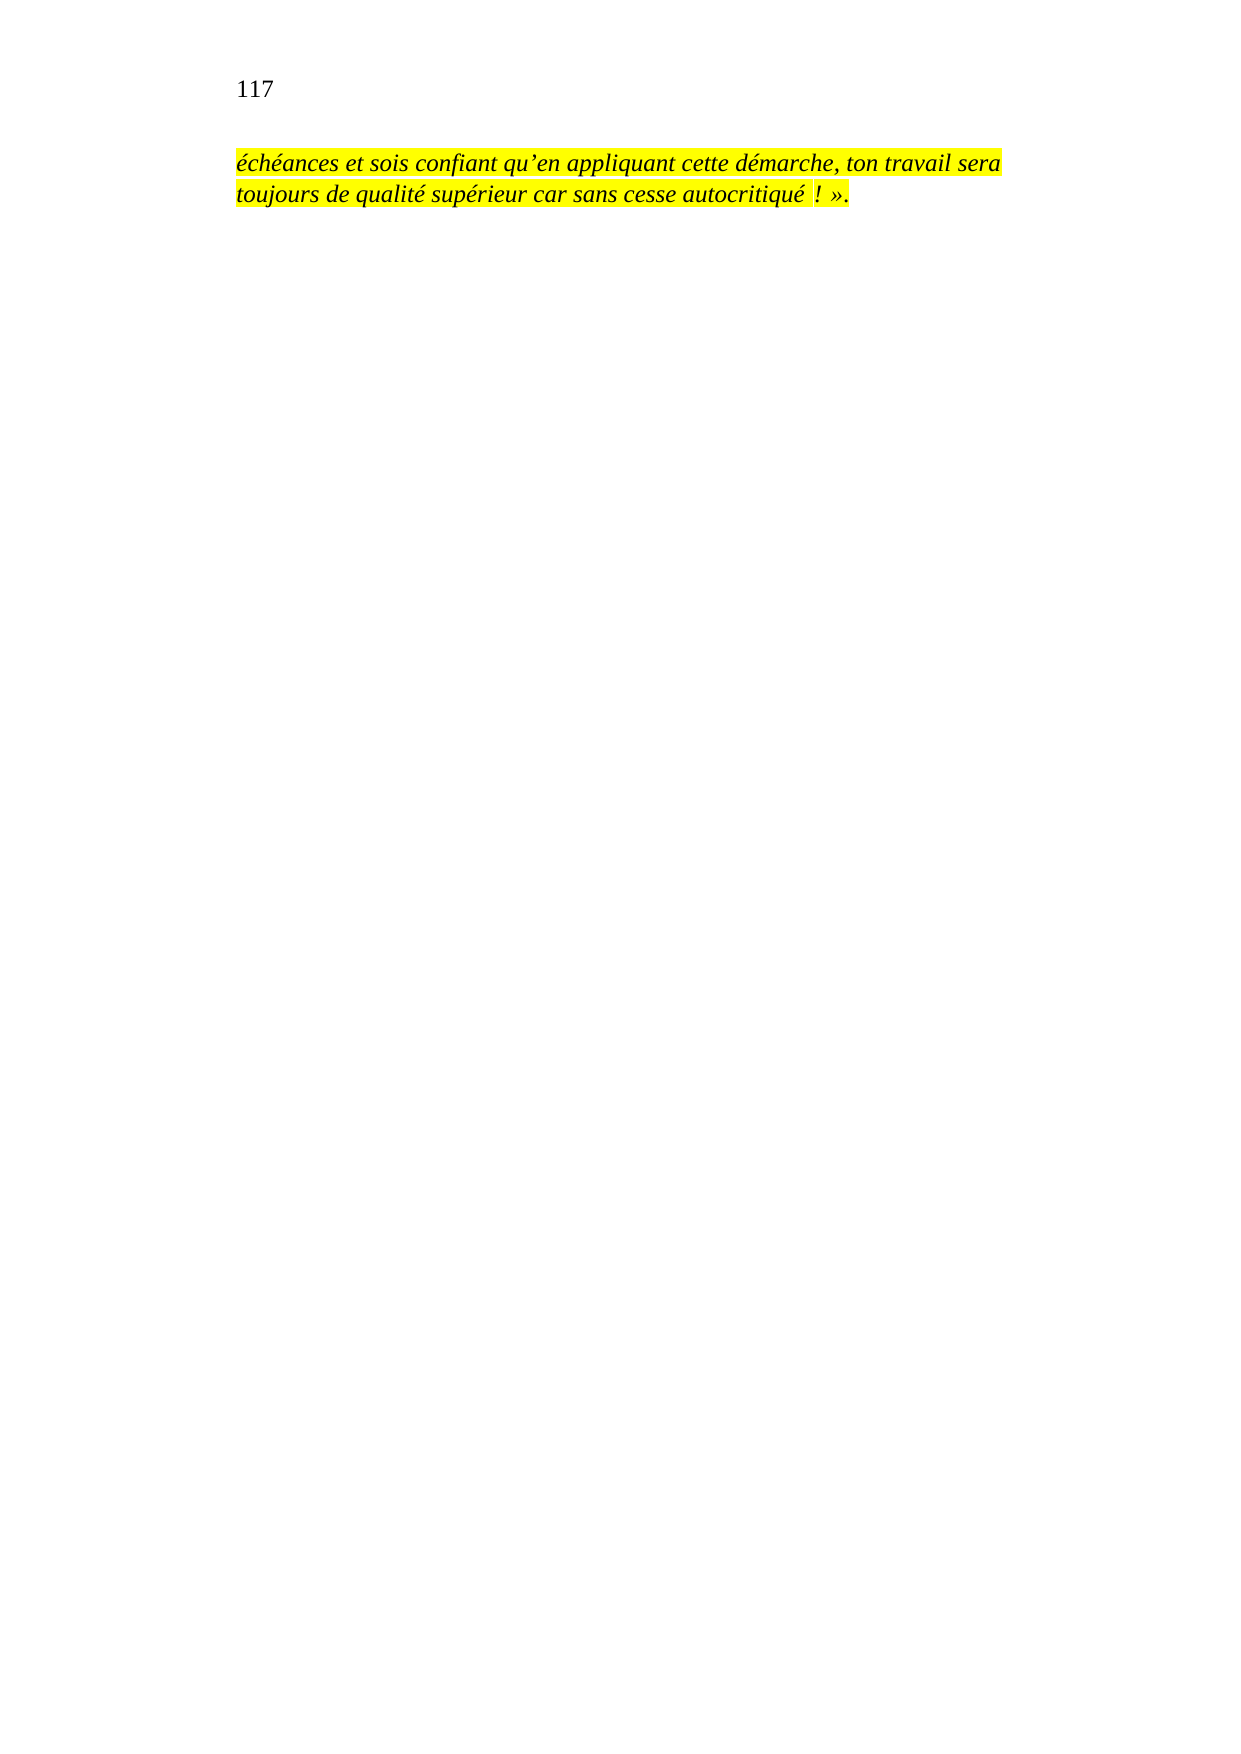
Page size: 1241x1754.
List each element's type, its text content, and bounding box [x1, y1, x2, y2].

text Citation ?« La perfection ne peut être atteinte du premier coup. Chaque chose peut être discutée, repensée et améliorée. Cependant, fixe des échéances et sois confiant qu’en appliquant cette démarche, ton travail sera toujours de qualité supérieur car sans cesse autocritiqué ! ». [236, 148, 1004, 207]
